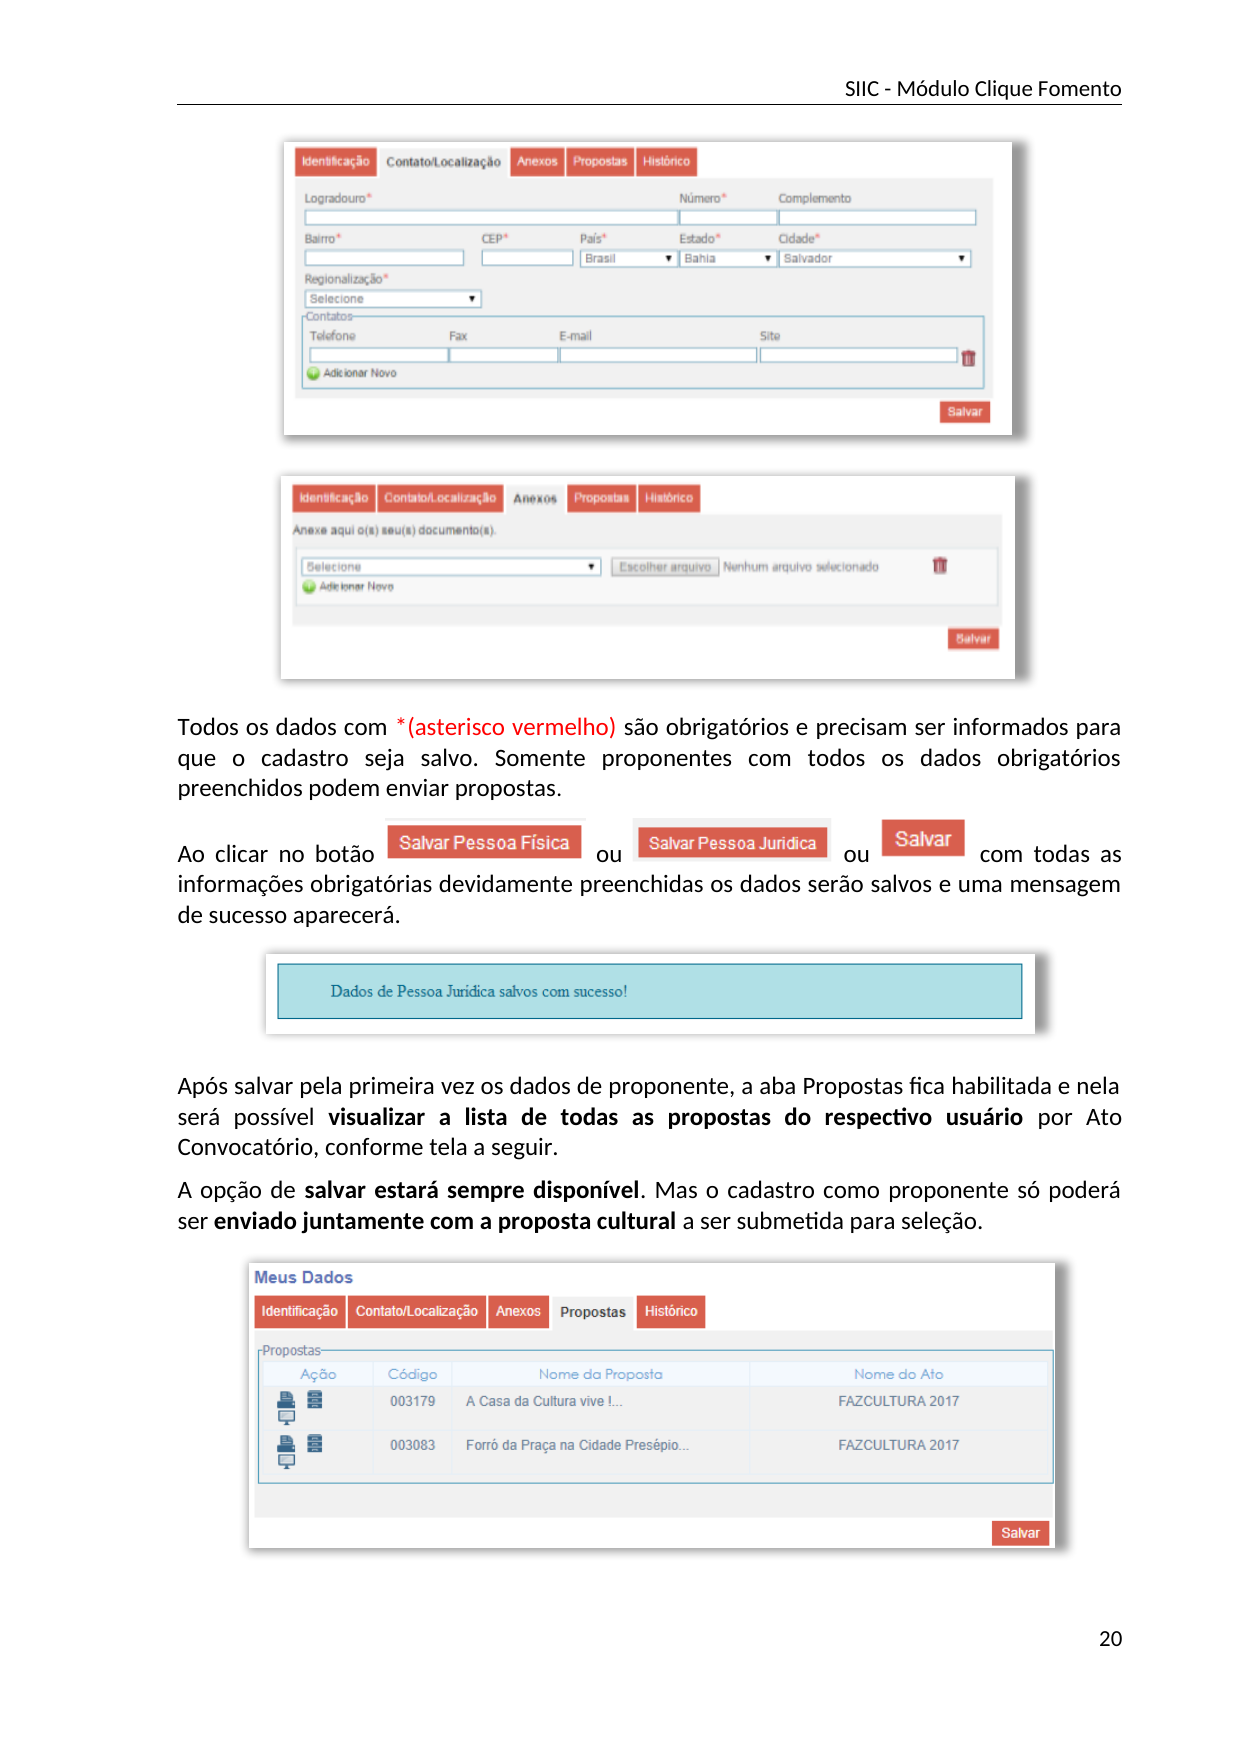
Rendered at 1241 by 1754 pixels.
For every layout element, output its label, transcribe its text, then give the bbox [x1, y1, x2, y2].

picture [632, 818, 834, 863]
text Após salvar pela primeira vez os dados de proponente, a aba Propostas fica habilitada e nela será possível visualizar a lista de todas as propostas do respectivo usuário por Ato Convocatório, conforme tela a seguir. [177, 1070, 1122, 1162]
text Todos os dados com *(asterisco vermelho) são obrigatórios e precisam ser informados para que o cadastro seja salvo. Somente proponentes com todos os dados obrigatórios preenchidos podem enviar propostas. [177, 711, 1122, 803]
picture [385, 818, 586, 863]
picture [280, 476, 1015, 679]
text Ao clicar no botão ou ou com todas as informações obrigatórias devidamente preenchidas os dados serão salvos e uma mensagem de sucesso aparecerá. [177, 815, 1122, 930]
picture [249, 1263, 1055, 1548]
picture [284, 142, 1012, 435]
picture [879, 815, 970, 863]
picture [266, 954, 1035, 1034]
text A opção de salvar estará sempre disponível. Mas o cadastro como proponente só poderá ser enviado juntamente com a proposta cultural a ser submetida para seleção. [177, 1174, 1122, 1236]
